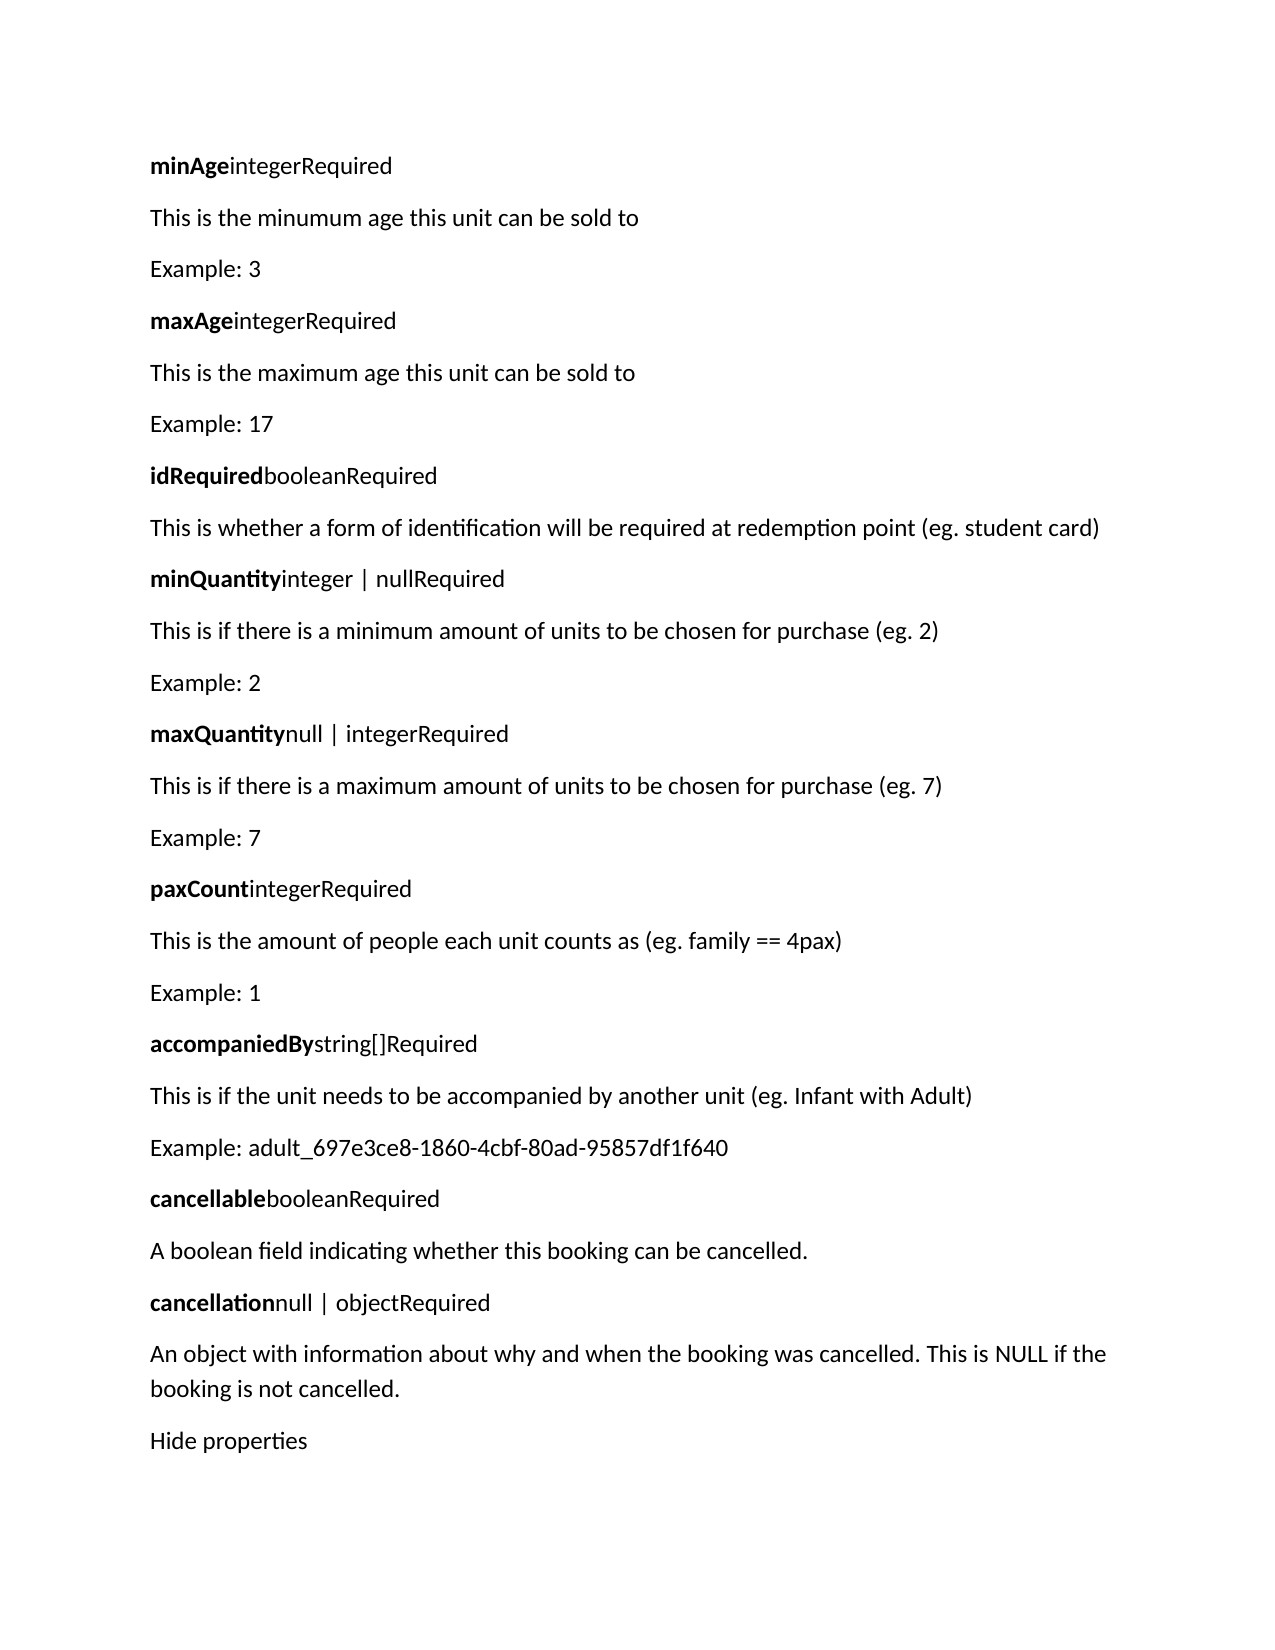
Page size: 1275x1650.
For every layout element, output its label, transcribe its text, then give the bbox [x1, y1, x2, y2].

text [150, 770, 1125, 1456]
text This is the maximum age this unit can be sold to [150, 357, 1125, 387]
text Example: 3 [150, 253, 1125, 284]
text Example: 2 [150, 667, 1125, 697]
text minAgeintegerRequired [150, 150, 1125, 181]
text This is if there is a minimum amount of units to be chosen for purchase (eg. 2) [150, 615, 1125, 646]
text Example: 17 [150, 408, 1125, 439]
text idRequiredbooleanRequired [150, 460, 1125, 491]
text minQuantityinteger | nullRequired [150, 563, 1125, 594]
text This is the minumum age this unit can be sold to [150, 202, 1125, 232]
text maxQuantitynull | integerRequired [150, 718, 1125, 749]
text maxAgeintegerRequired [150, 305, 1125, 336]
text This is whether a form of identification will be required at redemption point (eg. student card) [150, 512, 1125, 542]
